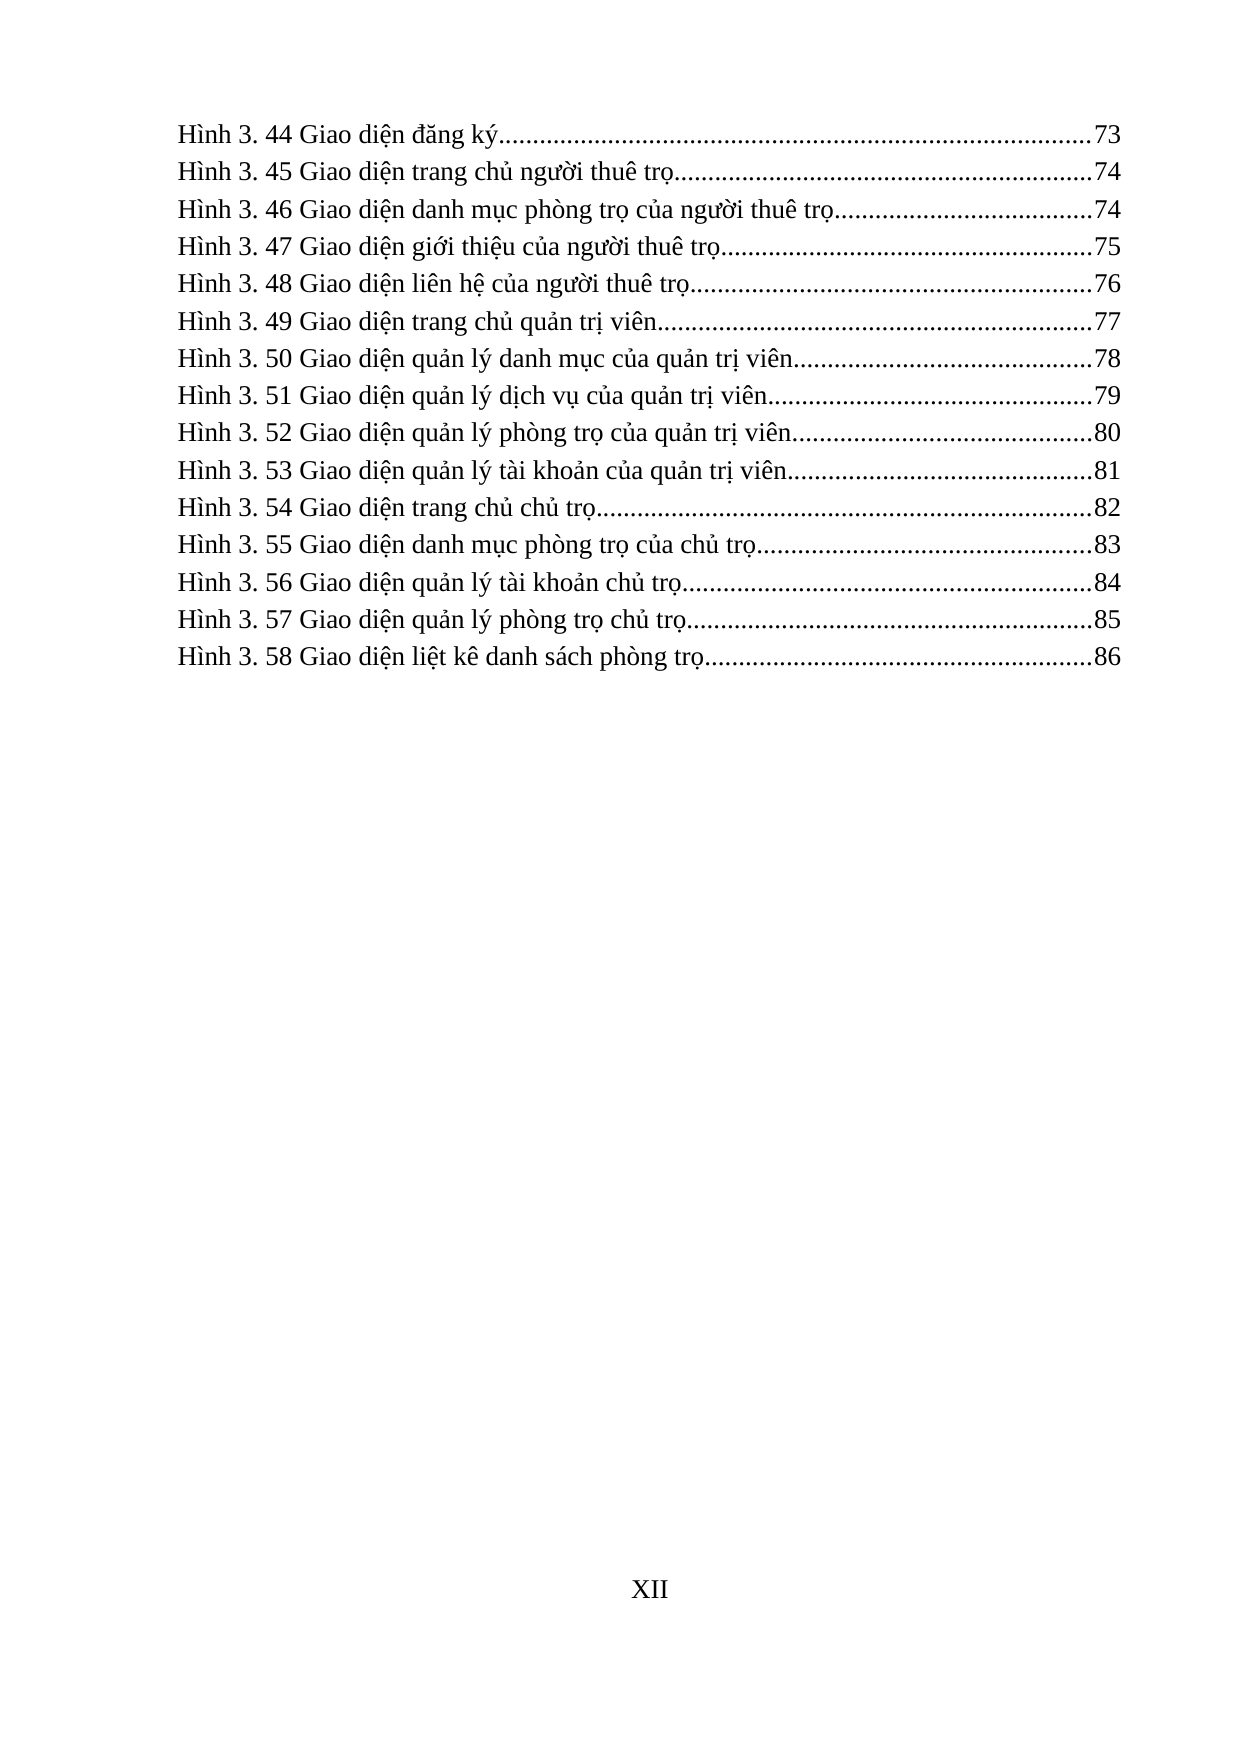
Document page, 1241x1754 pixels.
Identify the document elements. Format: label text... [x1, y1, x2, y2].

text Hình 3. 44 Giao diện đăng ký 73 [177, 118, 1122, 149]
text Hình 3. 49 Giao diện trang chủ quản trị viên 77 [177, 304, 1122, 336]
text Hình 3. 50 Giao diện quản lý danh mục của quản trị viên 78 [177, 342, 1122, 373]
text Hình 3. 56 Giao diện quản lý tài khoản chủ trọ 84 [177, 566, 1122, 597]
text Hình 3. 46 Giao diện danh mục phòng trọ của người thuê trọ 74 [177, 193, 1122, 224]
text Hình 3. 45 Giao diện trang chủ người thuê trọ 74 [177, 155, 1122, 187]
text Hình 3. 55 Giao diện danh mục phòng trọ của chủ trọ 83 [177, 528, 1122, 559]
text Hình 3. 47 Giao diện giới thiệu của người thuê trọ 75 [177, 230, 1122, 261]
text Hình 3. 48 Giao diện liên hệ của người thuê trọ 76 [177, 267, 1122, 298]
text Hình 3. 51 Giao diện quản lý dịch vụ của quản trị viên 79 [177, 379, 1122, 410]
text Hình 3. 53 Giao diện quản lý tài khoản của quản trị viên 81 [177, 454, 1122, 485]
text Hình 3. 57 Giao diện quản lý phòng trọ chủ trọ 85 [177, 603, 1122, 634]
text Hình 3. 52 Giao diện quản lý phòng trọ của quản trị viên 80 [177, 416, 1122, 448]
text Hình 3. 54 Giao diện trang chủ chủ trọ 82 [177, 491, 1122, 522]
text Hình 3. 58 Giao diện liệt kê danh sách phòng trọ 86 [177, 640, 1122, 671]
